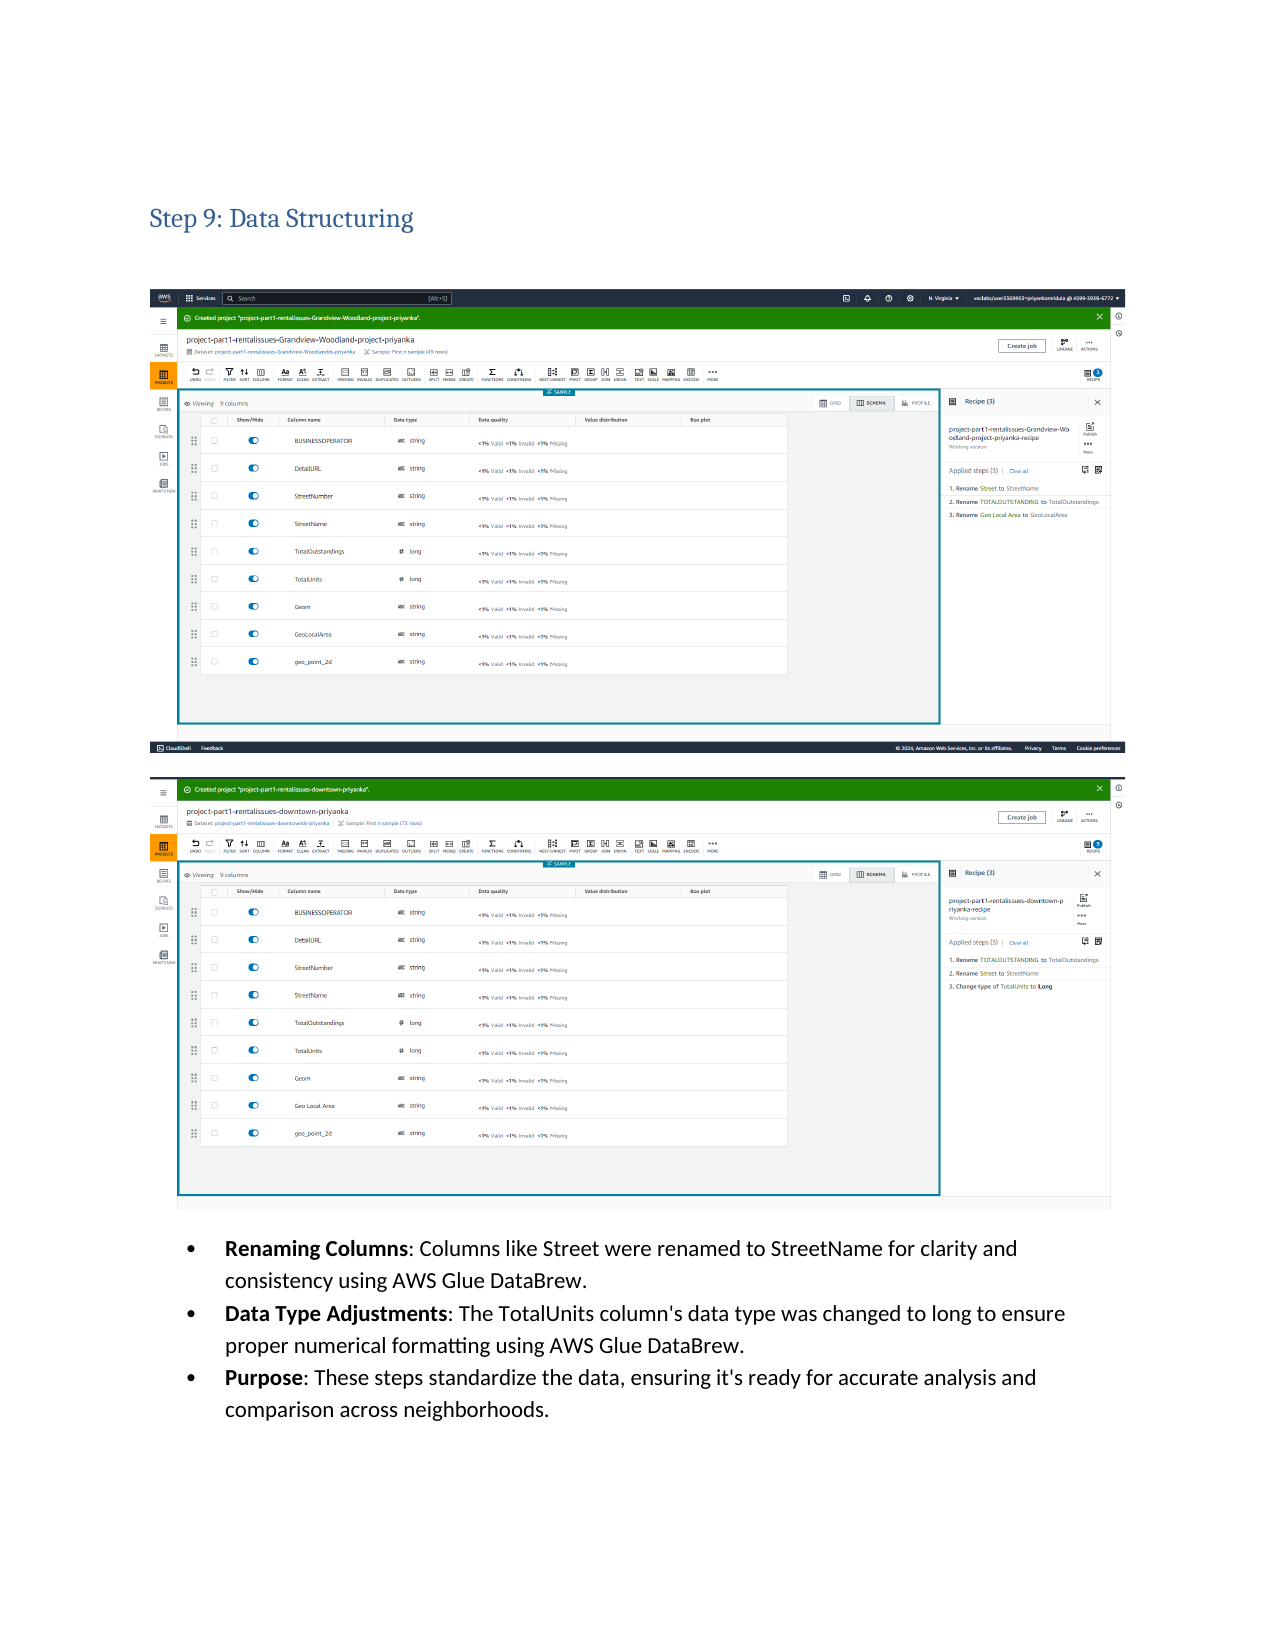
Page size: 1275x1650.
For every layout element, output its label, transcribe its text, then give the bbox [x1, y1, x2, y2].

list Data Type Adjustments: The TotalUnits column's data type was changed to long to ensure proper numerical formatting using AWS Glue DataBrew. [187, 1299, 1125, 1359]
picture [150, 777, 1125, 1210]
list Renaming Columns: Columns like Street were renamed to StreetName for clarity and consistency using AWS Glue DataBrew. [187, 1234, 1125, 1294]
picture [150, 289, 1125, 753]
subtitle Step 9: Data Structuring [150, 203, 1125, 234]
list Purpose: These steps standardize the data, ensuring it's ready for accurate analysis and comparison across neighborhoods. [187, 1363, 1125, 1423]
